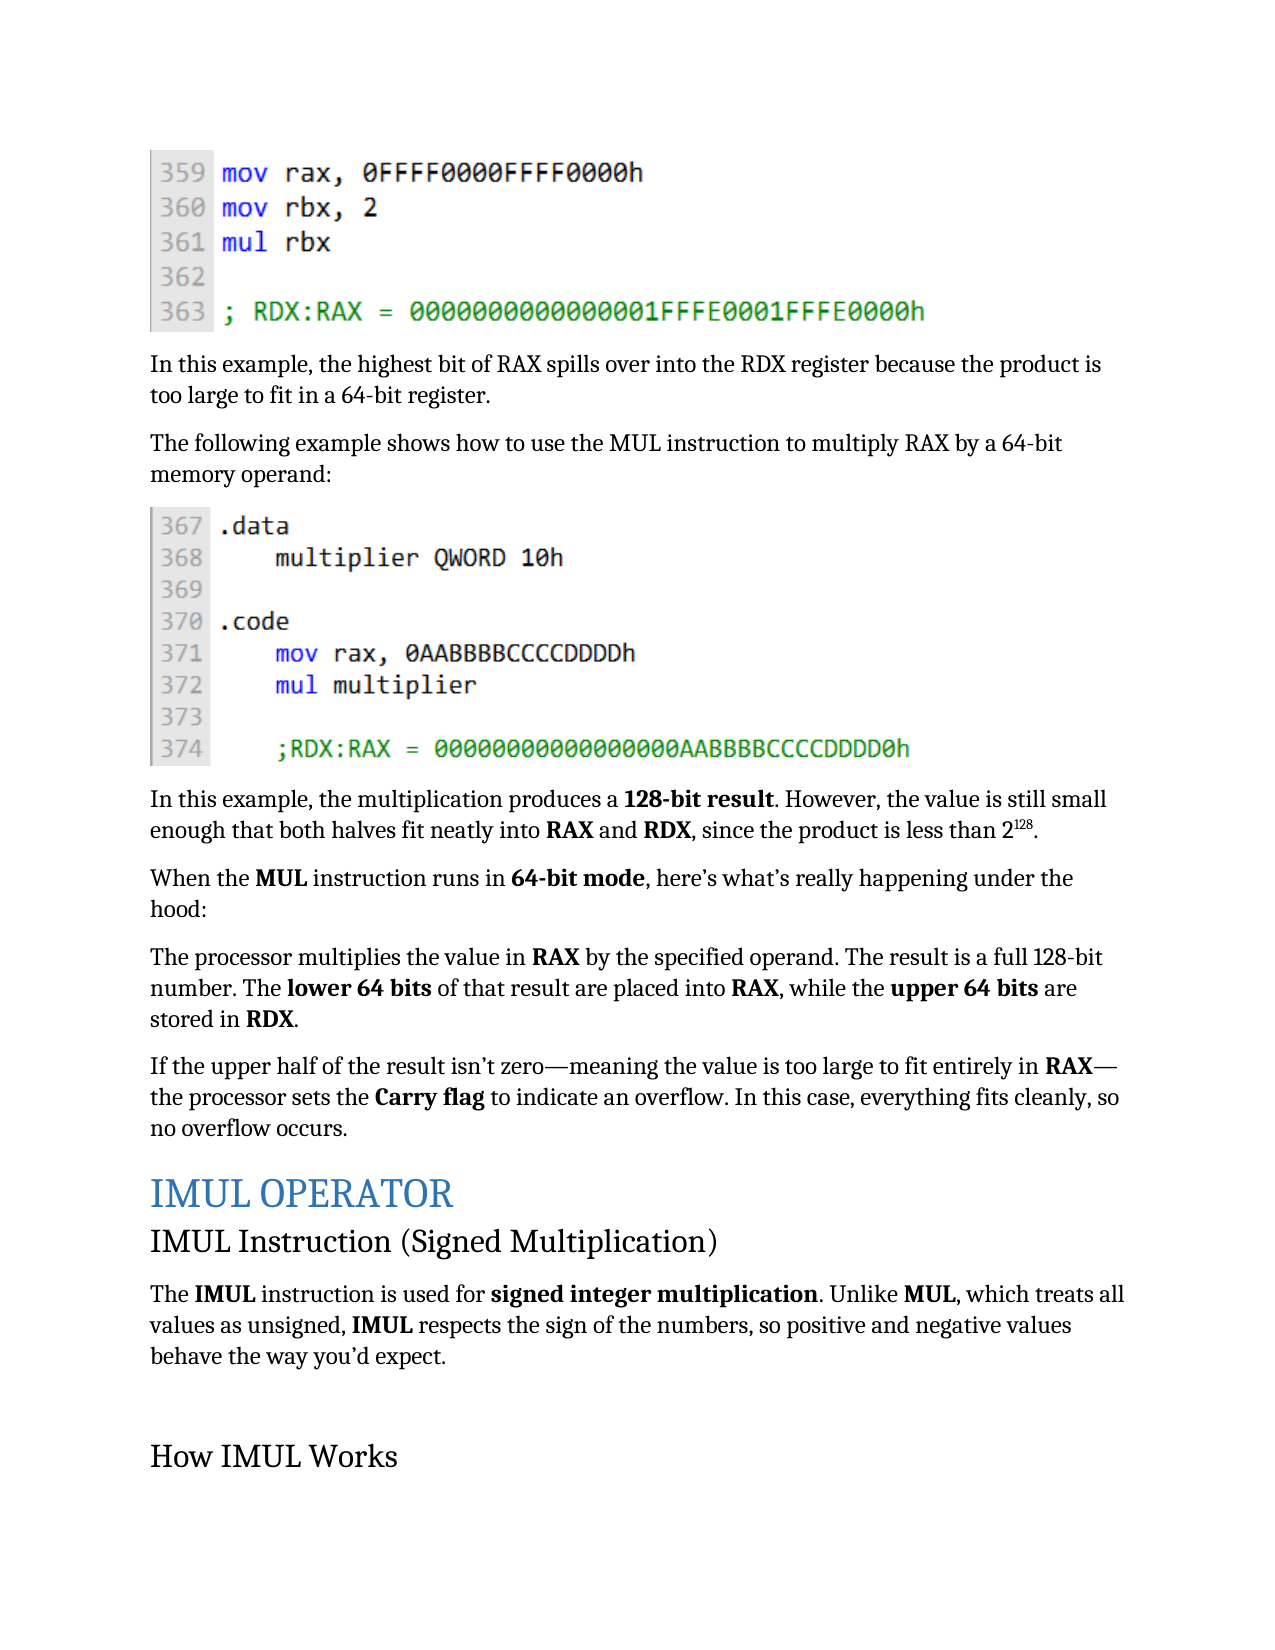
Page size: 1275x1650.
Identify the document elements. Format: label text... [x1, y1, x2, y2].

text IMUL OPERATOR [150, 1170, 1125, 1218]
text In this example, the highest bit of RAX spills over into the RDX register because the product is too large to fit in a 64-bit register. [150, 350, 1125, 410]
text If the upper half of the result isn’t zero—meaning the value is too large to fit entirely in RAX—the processor sets the Carry flag to indicate an overflow. In this case, everything fits cleanly, so no overflow occurs. [150, 1052, 1125, 1143]
text The following example shows how to use the MUL instruction to multiply RAX by a 64-bit memory operand: [150, 429, 1125, 489]
text When the MUL instruction runs in 64-bit mode, here’s what’s really happening under the hood: [150, 864, 1125, 923]
picture [150, 150, 964, 332]
text In this example, the multiplication produces a 128-bit result. However, the value is still small enough that both halves fit neatly into RAX and RDX, since the product is less than 2128. [150, 785, 1125, 845]
text IMUL Instruction (Signed Multiplication) [150, 1222, 1125, 1260]
picture [150, 507, 941, 766]
text How IMUL Works [150, 1437, 1125, 1476]
text The processor multiplies the value in RAX by the specified operand. The result is a full 128-bit number. The lower 64 bits of that result are placed into RAX, while the upper 64 bits are stored in RDX. [150, 942, 1125, 1033]
text The IMUL instruction is used for signed integer multiplication. Unlike MUL, which treats all values as unsigned, IMUL respects the sign of the numbers, so positive and negative values behave the way you’d expect. [150, 1280, 1125, 1371]
